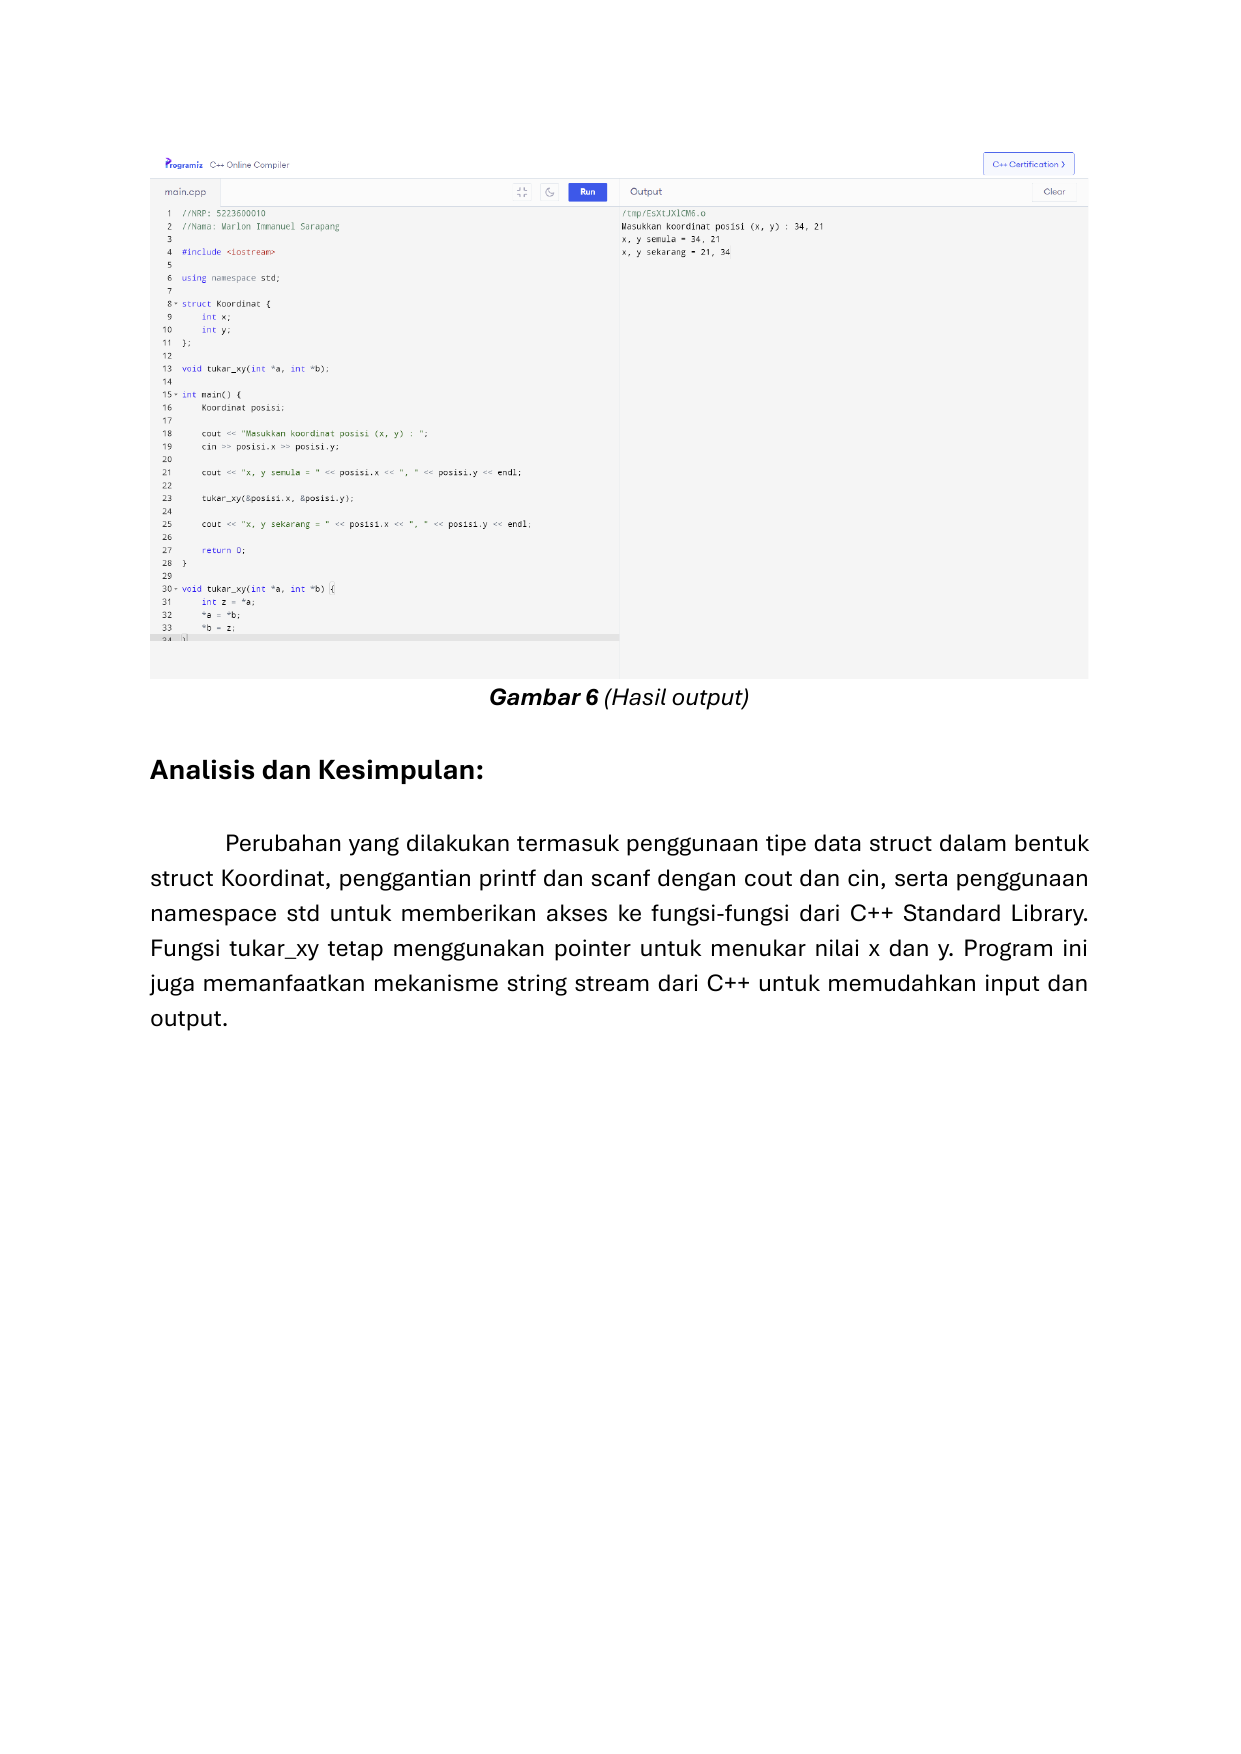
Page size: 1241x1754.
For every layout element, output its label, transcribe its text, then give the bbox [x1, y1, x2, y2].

text Gambar 6 (Hasil output) [150, 682, 1090, 713]
text Perubahan yang dilakukan termasuk penggunaan tipe data struct dalam bentuk struct Koordinat, penggantian printf dan scanf dengan cout dan cin, serta penggunaan namespace std untuk memberikan akses ke fungsi-fungsi dari C++ Standard Library. Fungsi tukar_xy tetap menggunakan pointer untuk menukar nilai x dan y. Program ini juga memanfaatkan mekanisme string stream dari C++ untuk memudahkan input dan output. [150, 828, 1090, 1034]
picture [150, 150, 1089, 679]
text Analisis dan Kesimpulan: [150, 752, 1090, 788]
